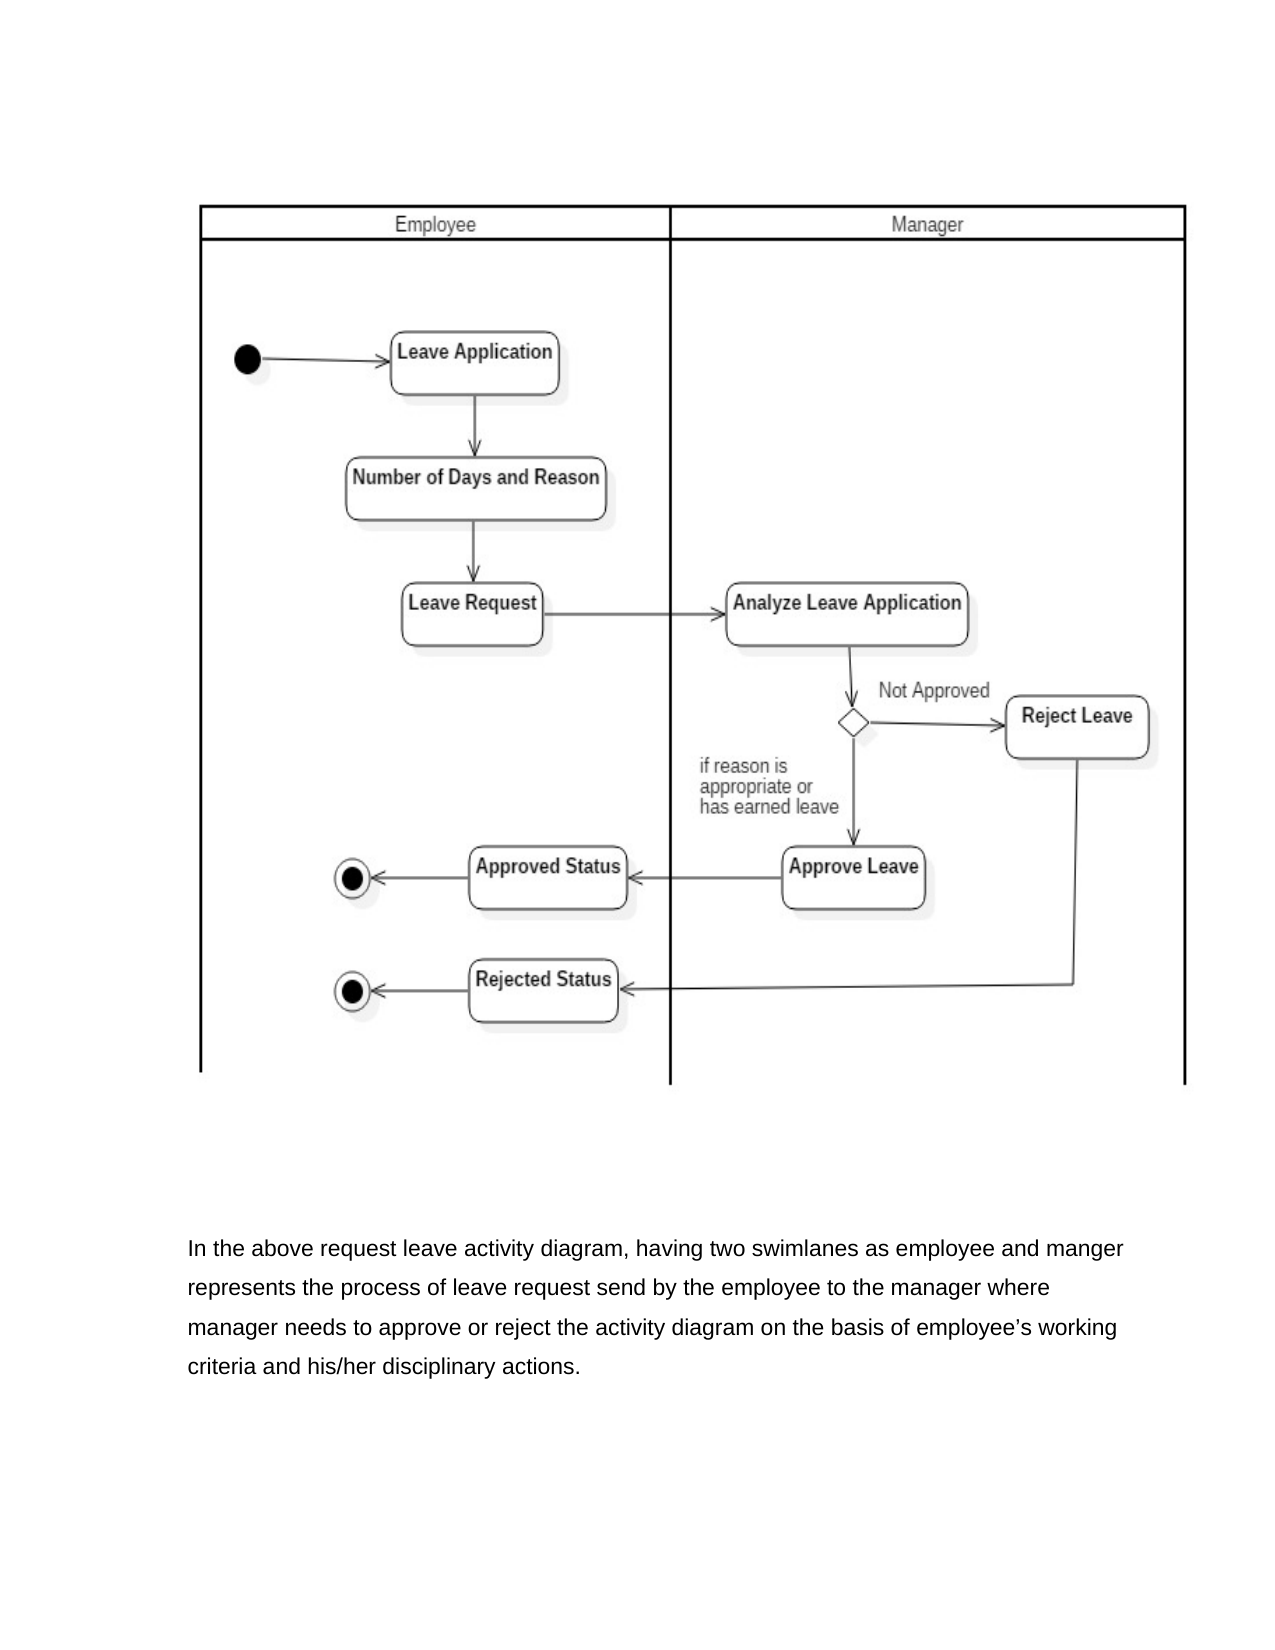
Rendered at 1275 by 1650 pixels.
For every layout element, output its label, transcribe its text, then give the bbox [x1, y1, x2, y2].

text In the above request leave activity diagram, having two swimlanes as employee and manger represents the process of leave request send by the employee to the manager where manager needs to approve or reject the activity diagram on the basis of employee’s working criteria and his/her disciplinary actions. [187, 1234, 1125, 1379]
picture [187, 192, 1241, 1148]
